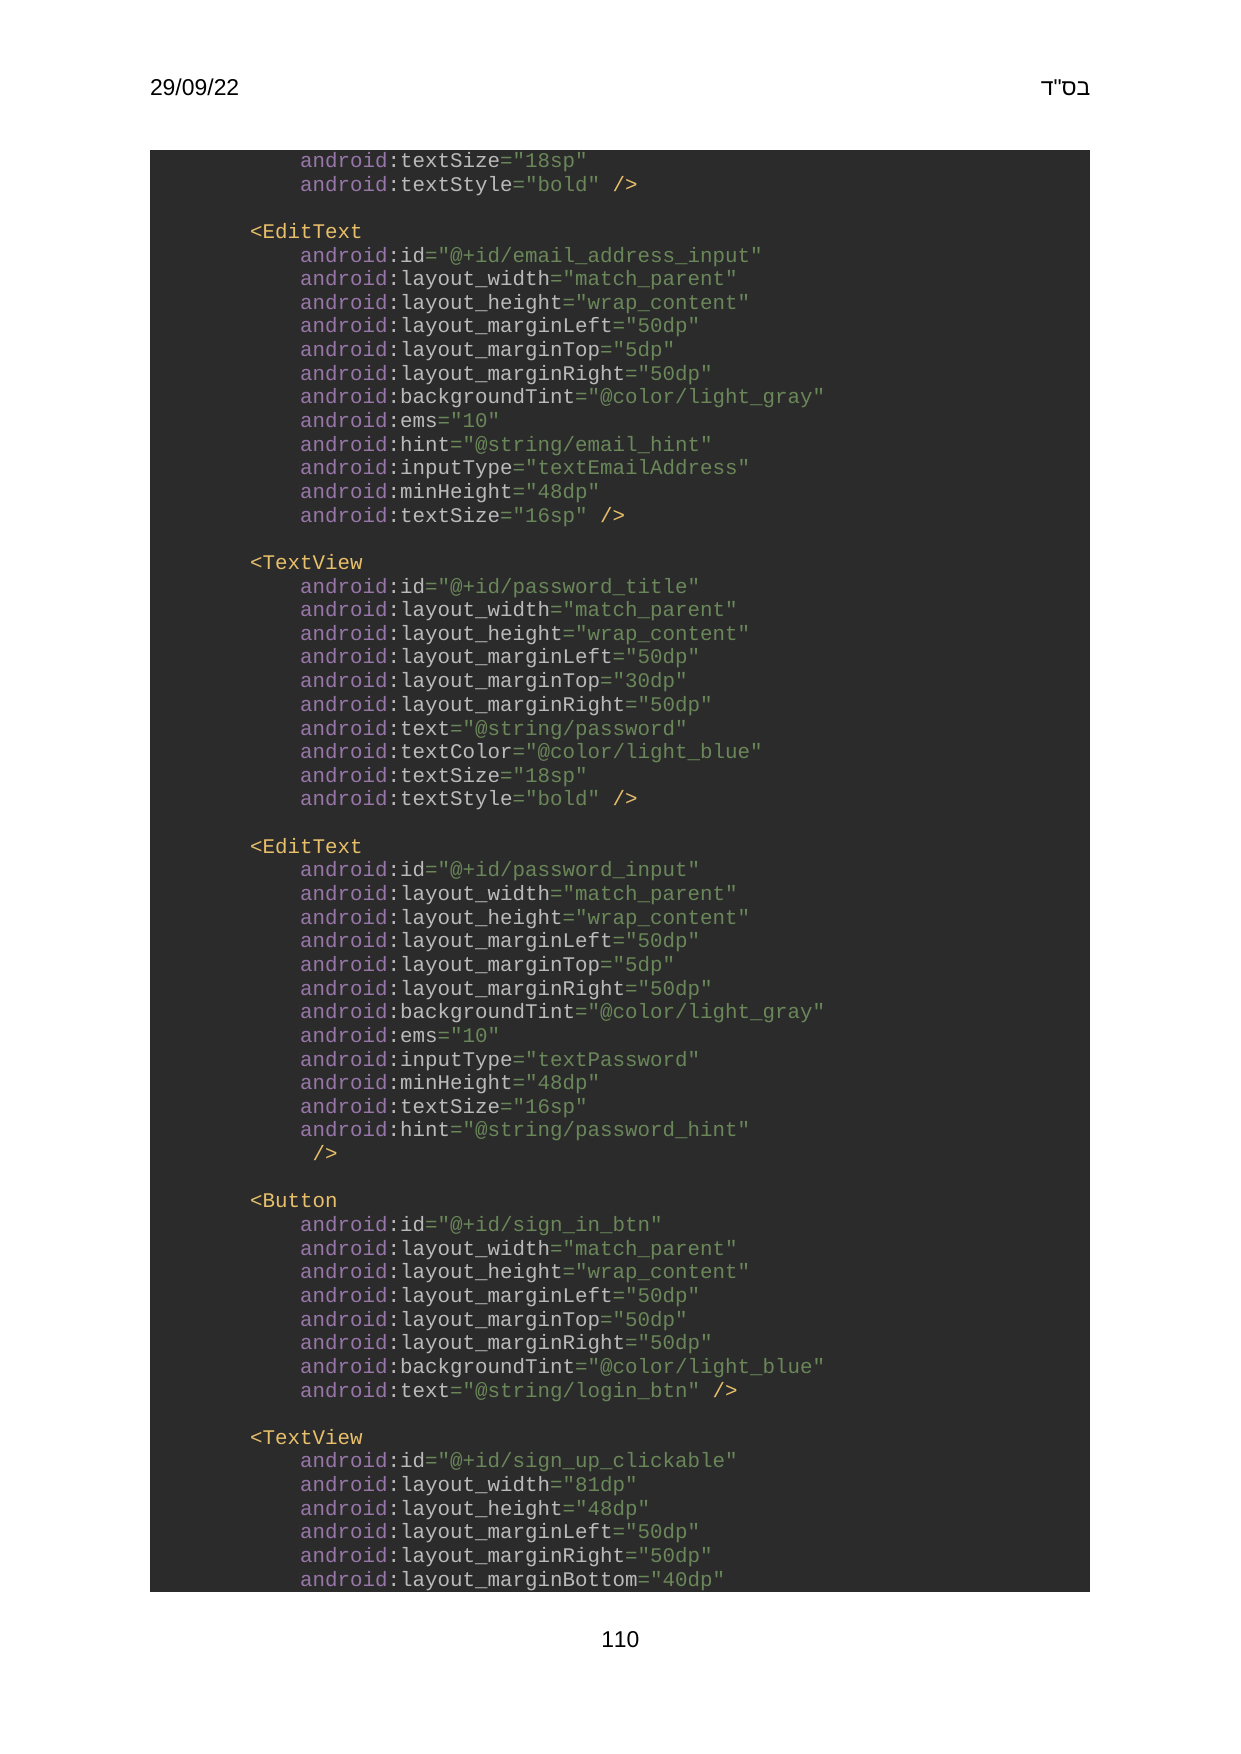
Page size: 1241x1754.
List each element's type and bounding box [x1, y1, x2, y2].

text [150, 150, 1090, 1592]
